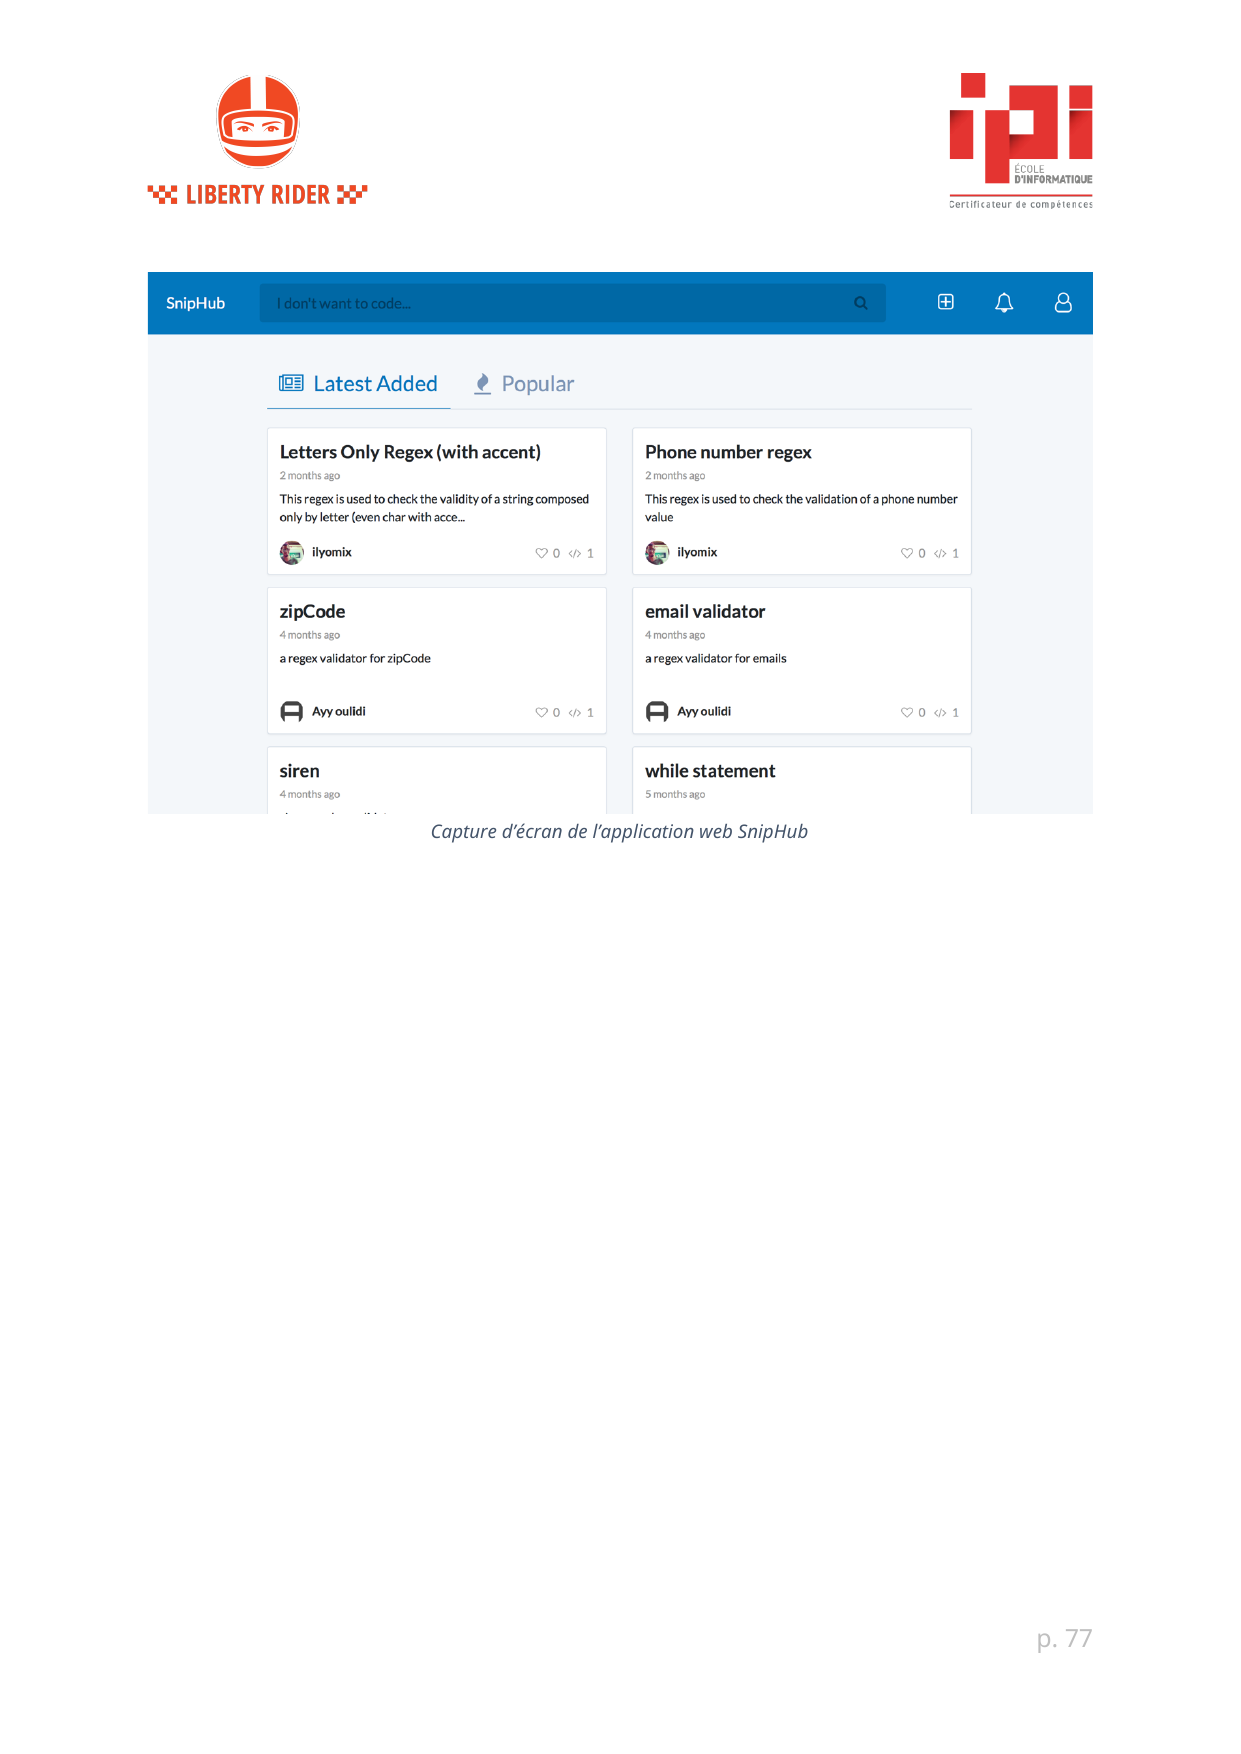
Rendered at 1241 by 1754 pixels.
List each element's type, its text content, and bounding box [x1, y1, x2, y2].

picture [147, 272, 1093, 814]
picture [147, 75, 368, 209]
text Capture d’écran de l’application web SnipHub [148, 818, 1093, 844]
picture [949, 73, 1093, 209]
